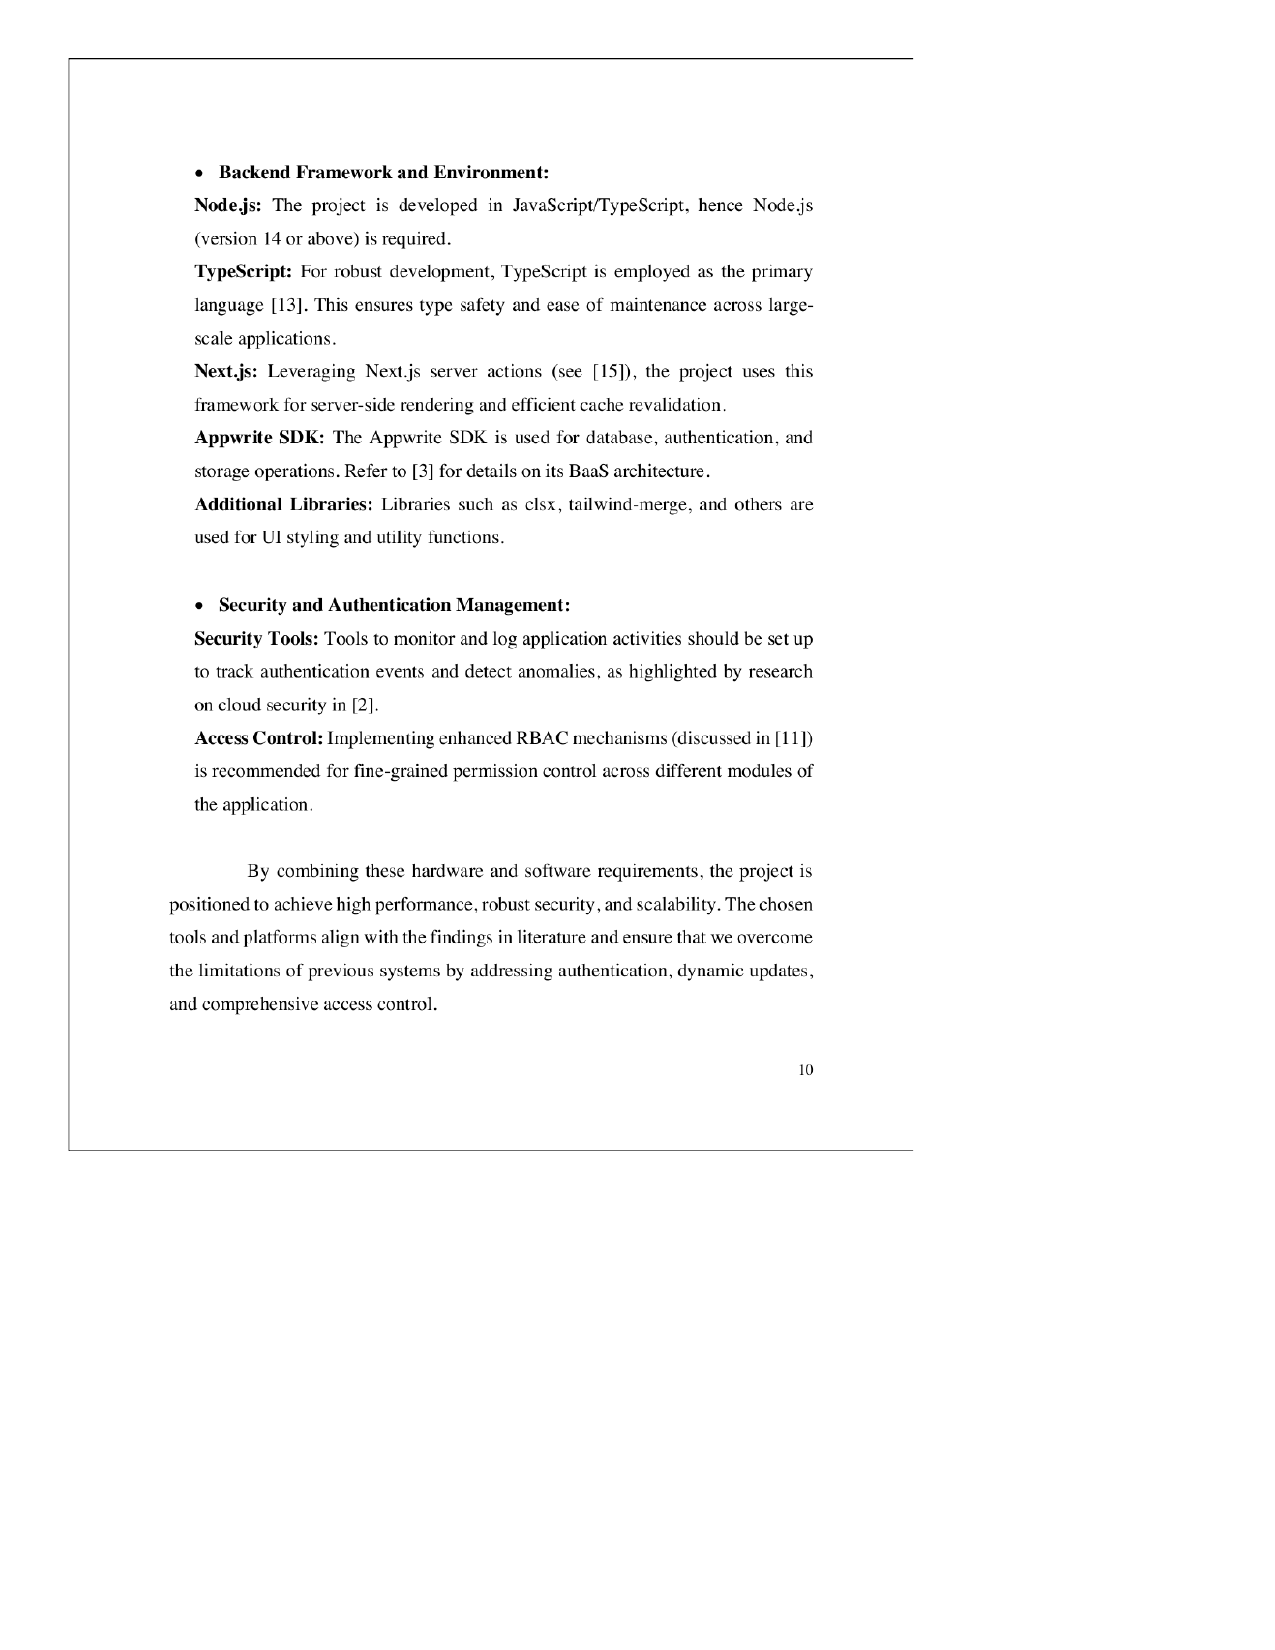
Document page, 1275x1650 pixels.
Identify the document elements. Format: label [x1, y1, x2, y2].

picture [68, 58, 914, 1151]
